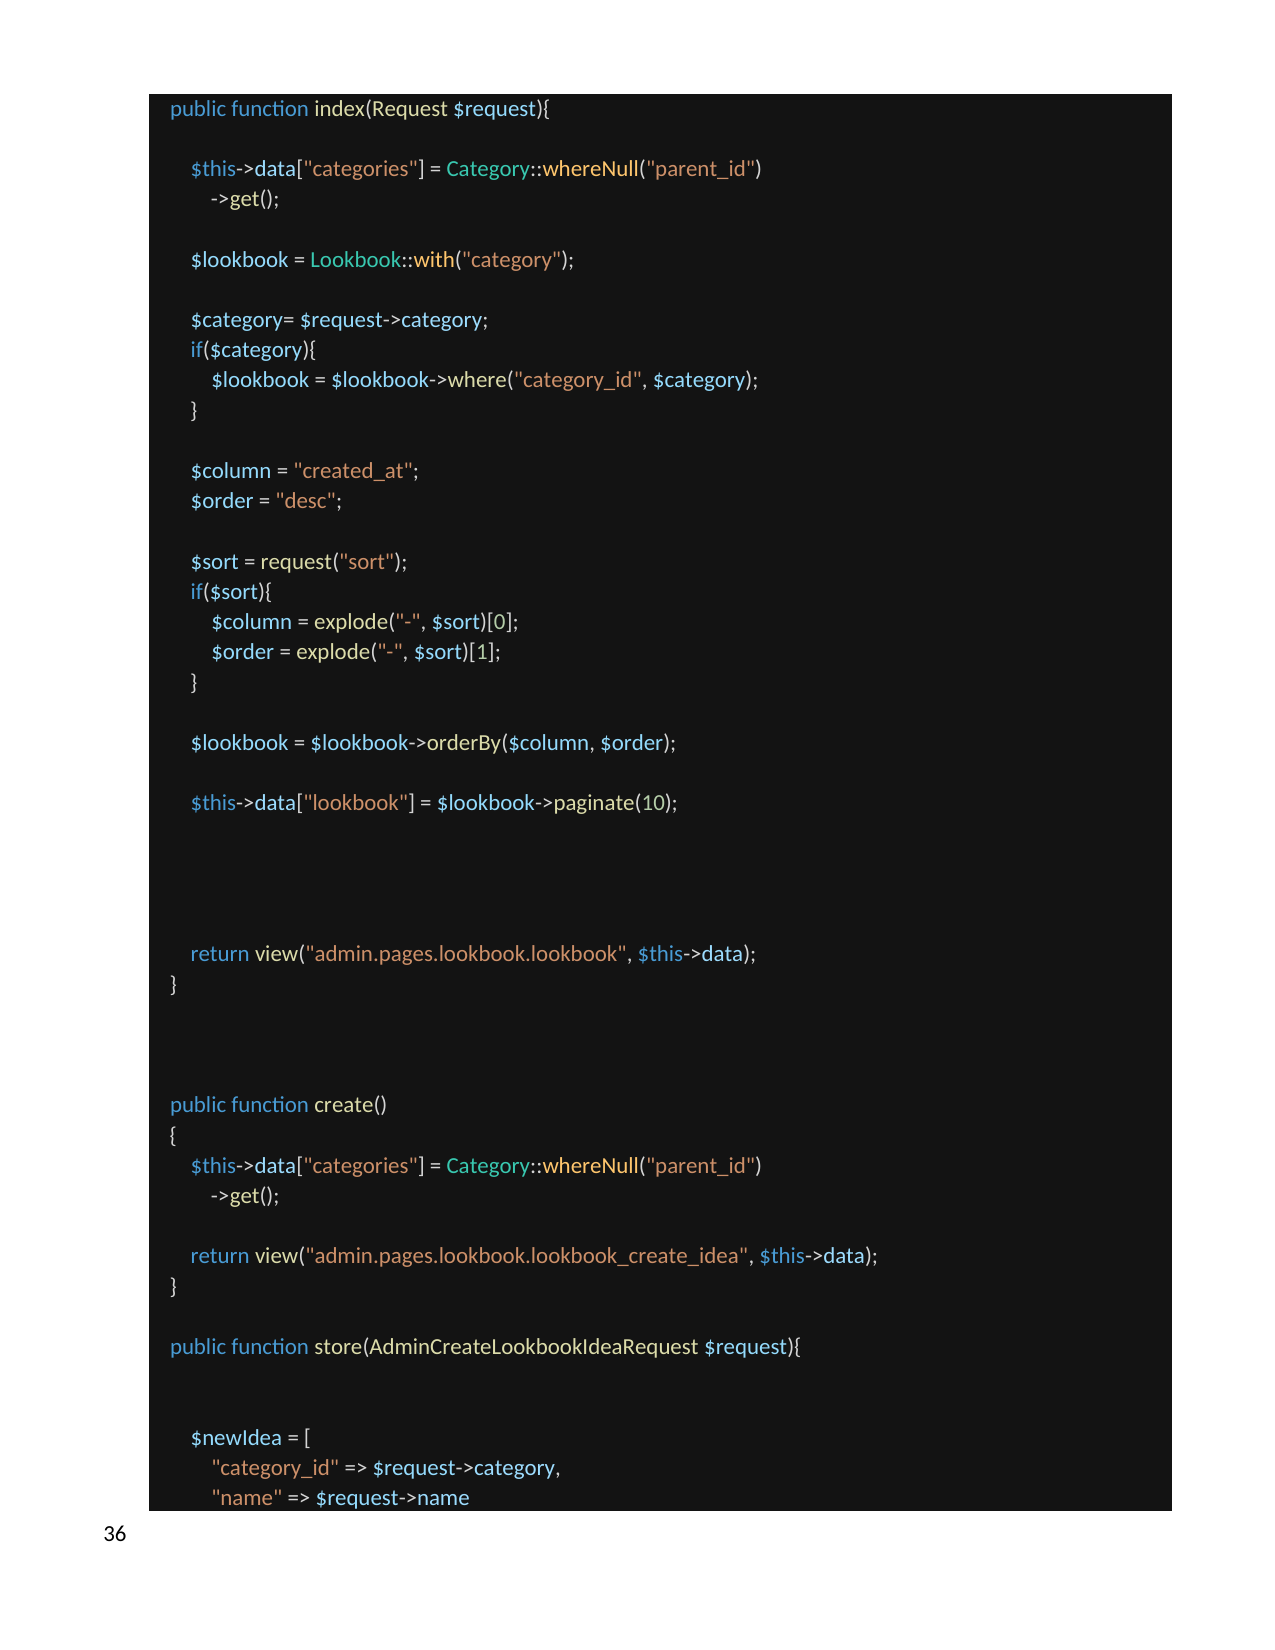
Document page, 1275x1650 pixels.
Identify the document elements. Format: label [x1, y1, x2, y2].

text [149, 94, 1172, 1511]
